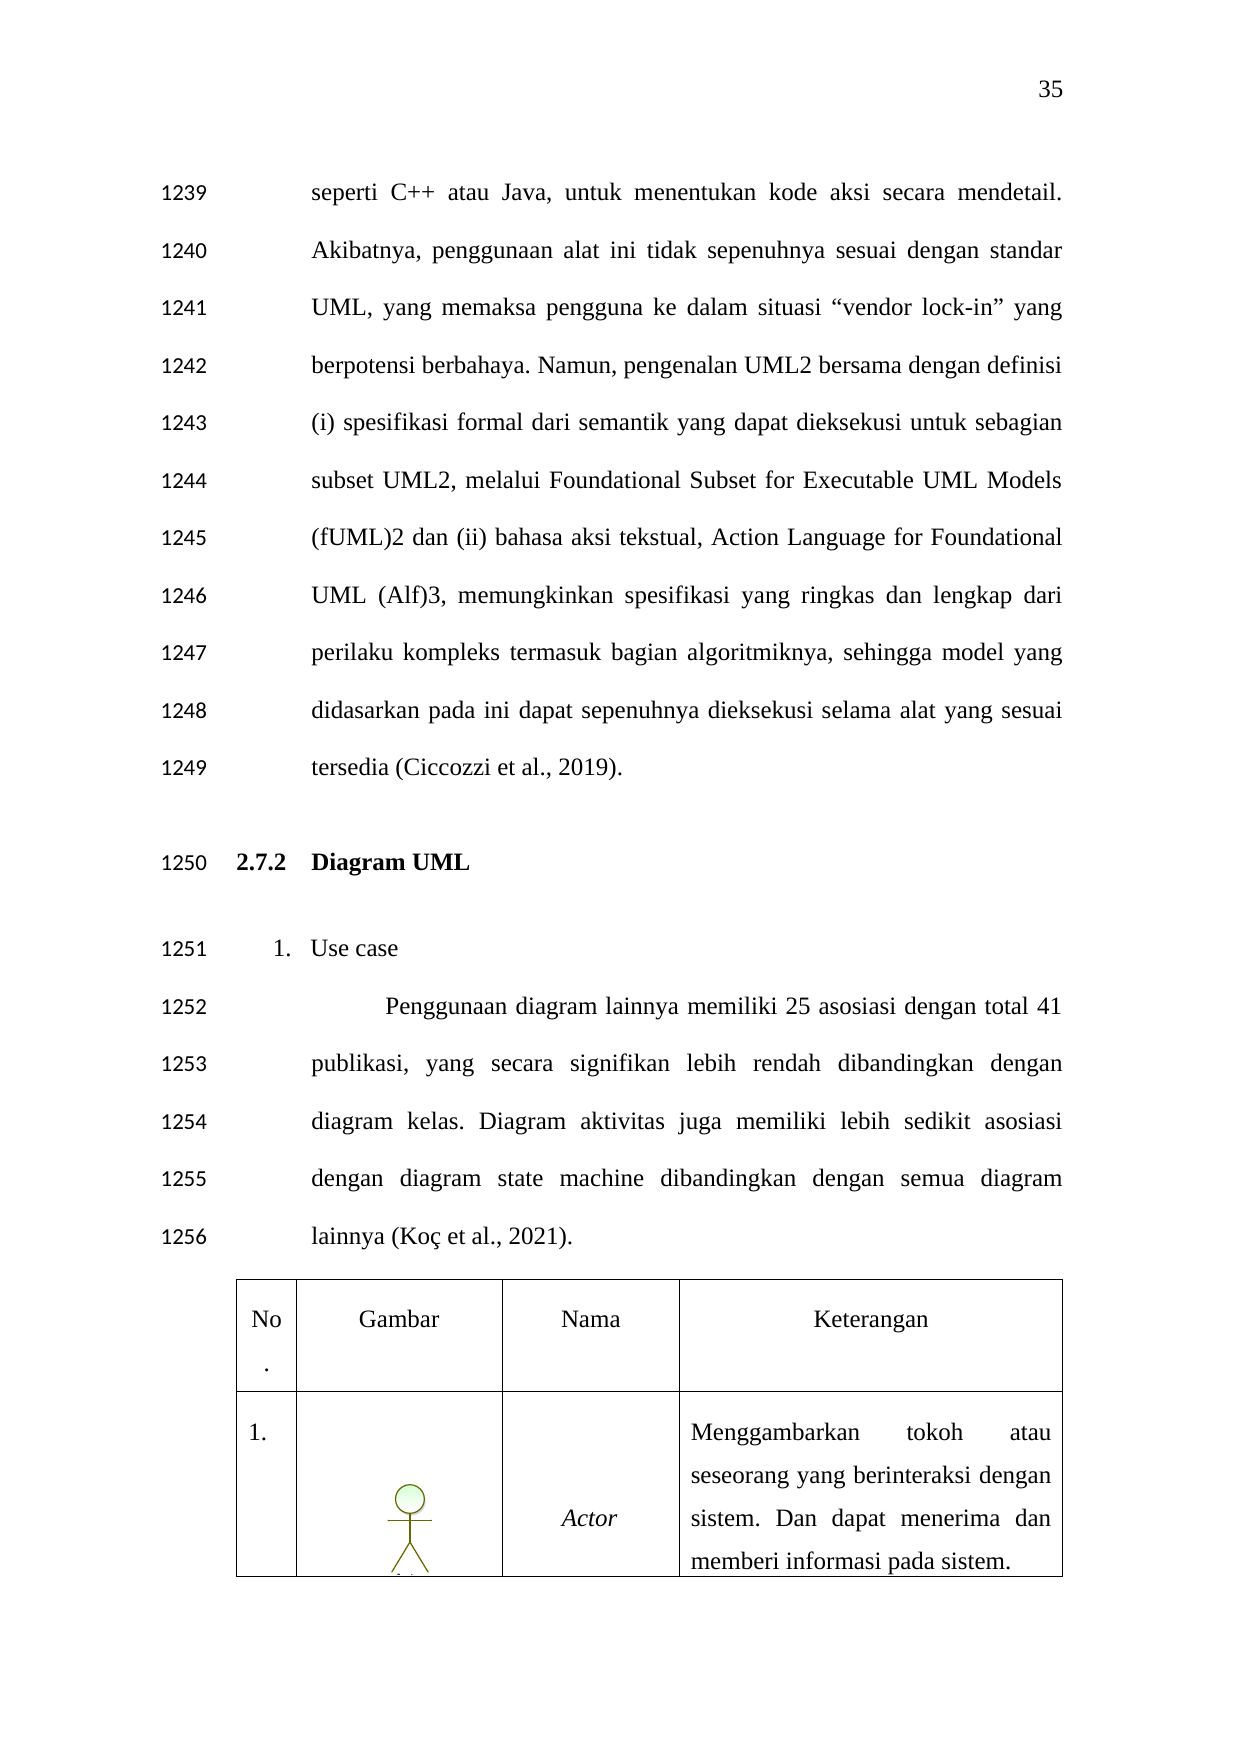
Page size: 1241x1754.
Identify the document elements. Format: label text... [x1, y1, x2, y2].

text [311, 177, 1063, 781]
table_cell [297, 1392, 502, 1576]
list Use case [273, 933, 1063, 962]
table_cell Menggambarkan tokoh atau seseorang yang berinteraksi dengan sistem. Dan dapat menerima dan memberi informasi pada sistem. [680, 1392, 1062, 1576]
table_header Gambar [297, 1280, 502, 1391]
subtitle Diagram UML [236, 847, 1063, 876]
table_header Keterangan [680, 1280, 1062, 1391]
table_header Nama [503, 1280, 679, 1391]
text Penggunaan diagram lainnya memiliki 25 asosiasi dengan total 41 publikasi, yang secara signifikan lebih rendah dibandingkan dengan diagram kelas. Diagram aktivitas juga memiliki lebih sedikit asosiasi dengan diagram state machine dibandingkan dengan semua diagram lainnya [311, 991, 1063, 1250]
table_cell 1. [237, 1392, 296, 1576]
table_cell Actor [503, 1392, 679, 1576]
table_header No. [237, 1280, 296, 1391]
